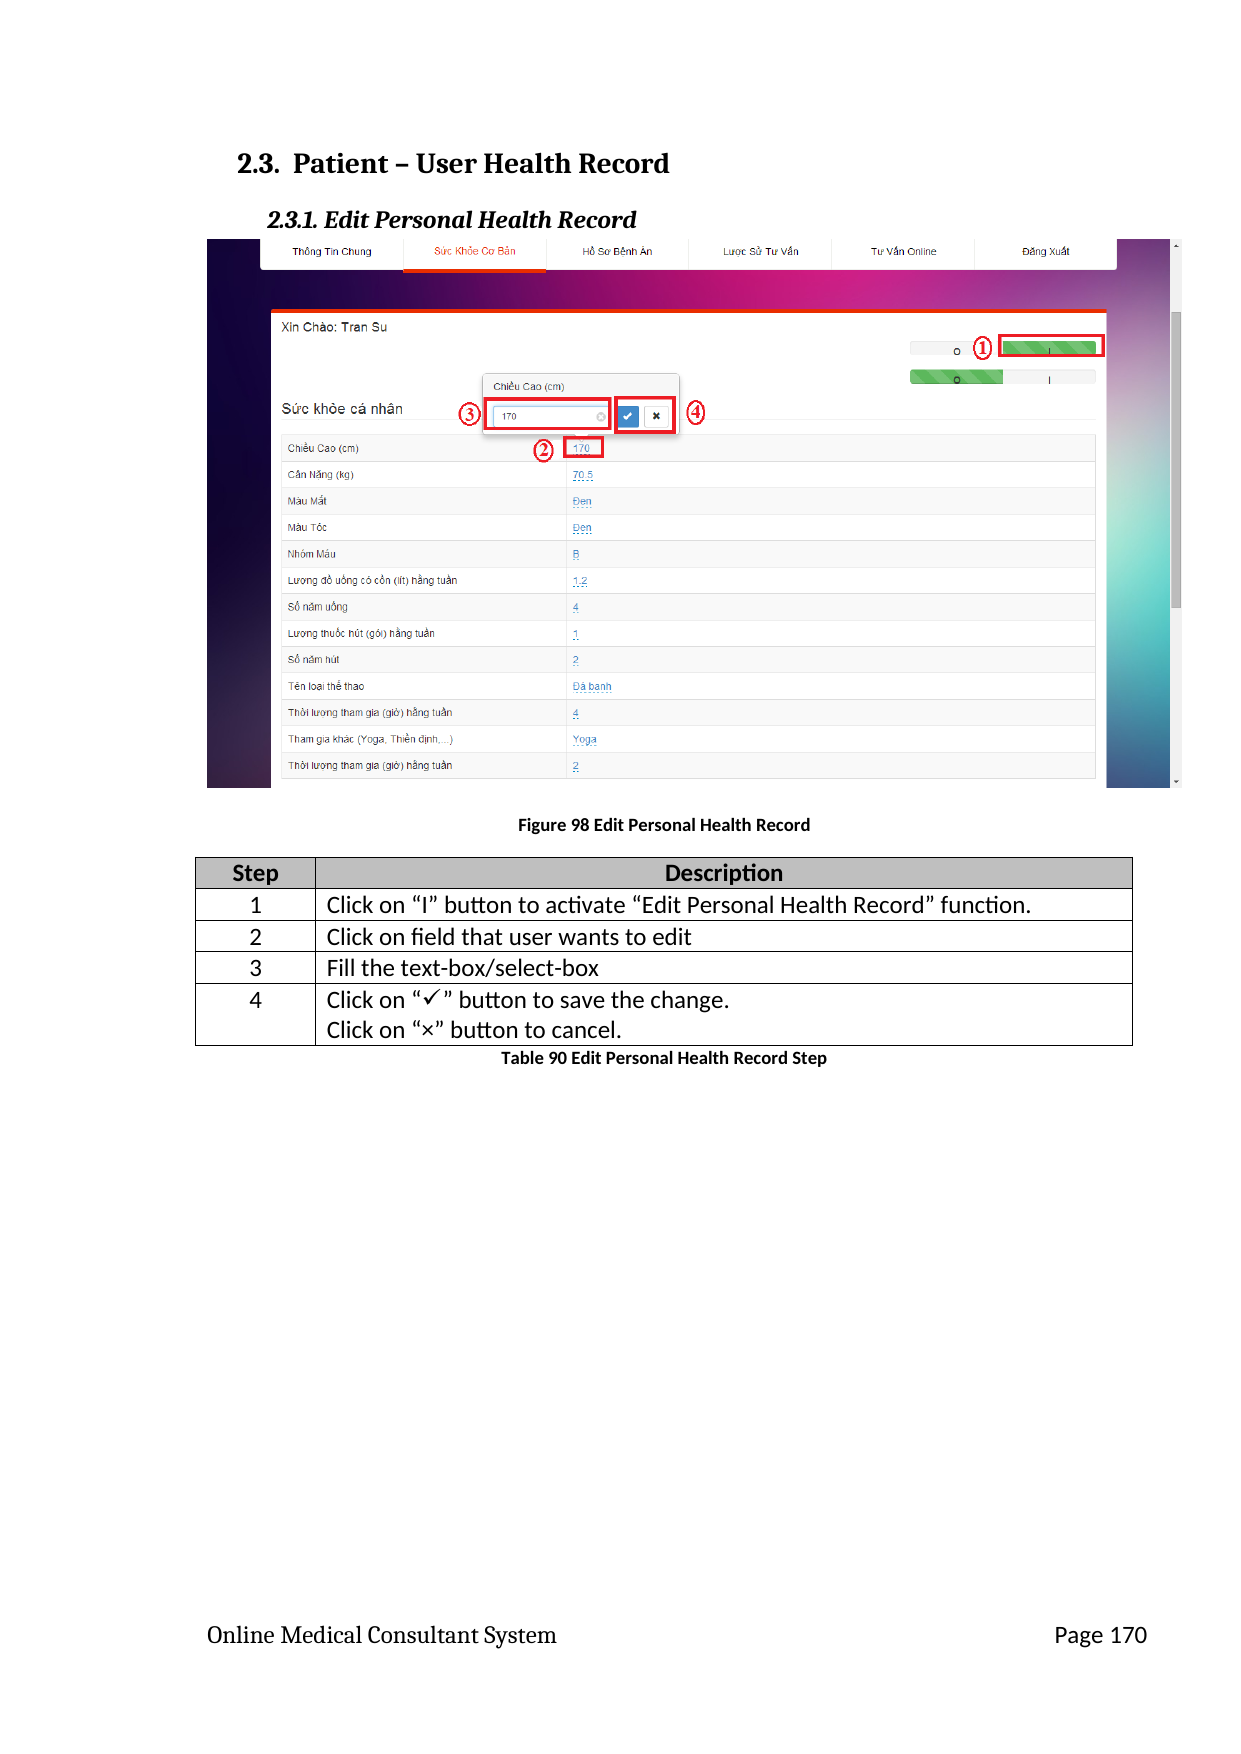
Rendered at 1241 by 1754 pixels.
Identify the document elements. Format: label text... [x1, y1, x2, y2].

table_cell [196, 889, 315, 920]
picture [207, 239, 1182, 788]
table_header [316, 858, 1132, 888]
subtitle Patient – User Health Record [237, 147, 1122, 181]
text Figure 98 Edit Personal Health Record [207, 813, 1122, 836]
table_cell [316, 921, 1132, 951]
text Table 90 Edit Personal Health Record Step [207, 1046, 1122, 1069]
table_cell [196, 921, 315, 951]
subtitle Edit Personal Health Record [267, 206, 1122, 235]
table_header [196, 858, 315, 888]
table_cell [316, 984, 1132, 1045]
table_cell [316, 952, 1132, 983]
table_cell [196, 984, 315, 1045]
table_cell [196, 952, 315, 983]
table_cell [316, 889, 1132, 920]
